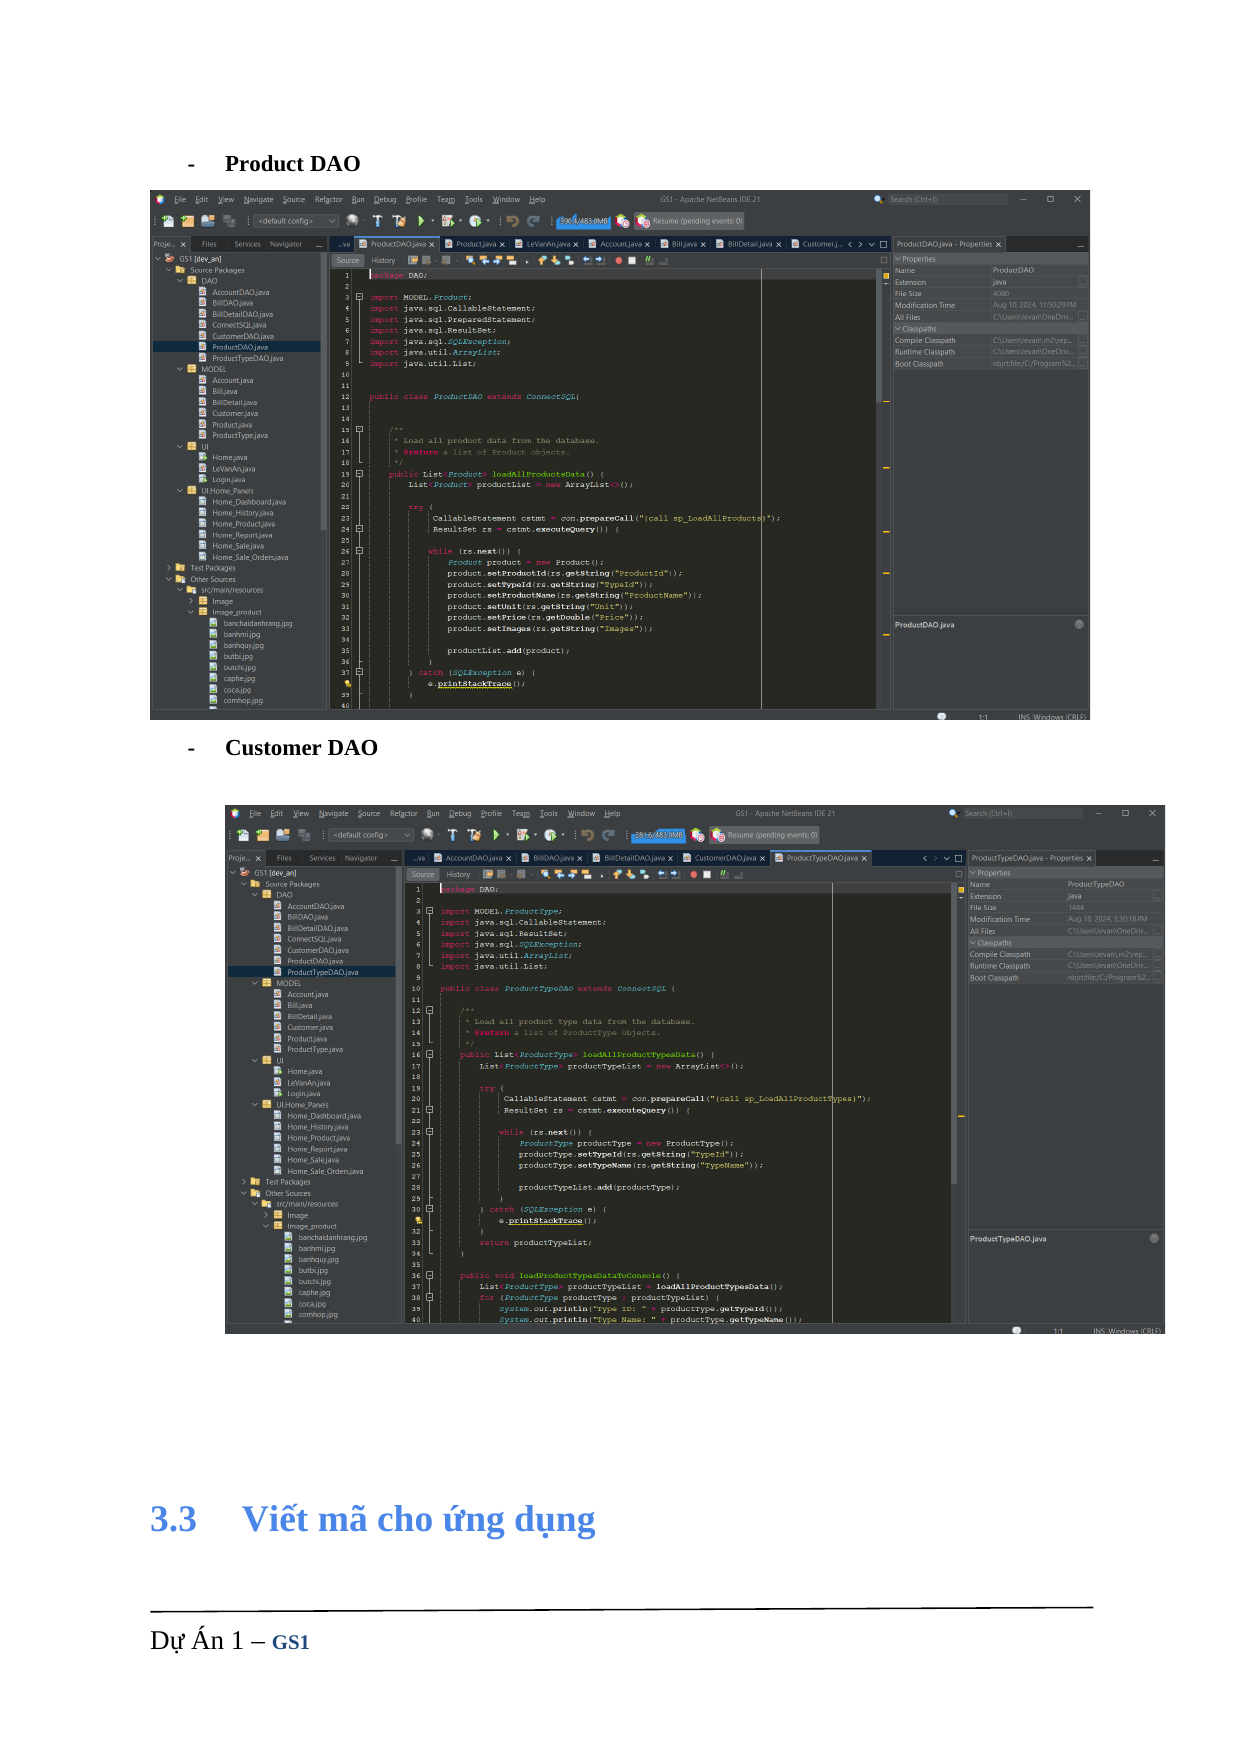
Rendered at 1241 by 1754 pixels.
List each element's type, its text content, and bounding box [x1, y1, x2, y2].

list Product DAO [187, 150, 1090, 176]
text 3.3 Viết mã cho ứng dụng [150, 1496, 1090, 1539]
list Customer DAO [187, 734, 1090, 760]
picture [150, 190, 1091, 720]
picture [225, 805, 1166, 1334]
